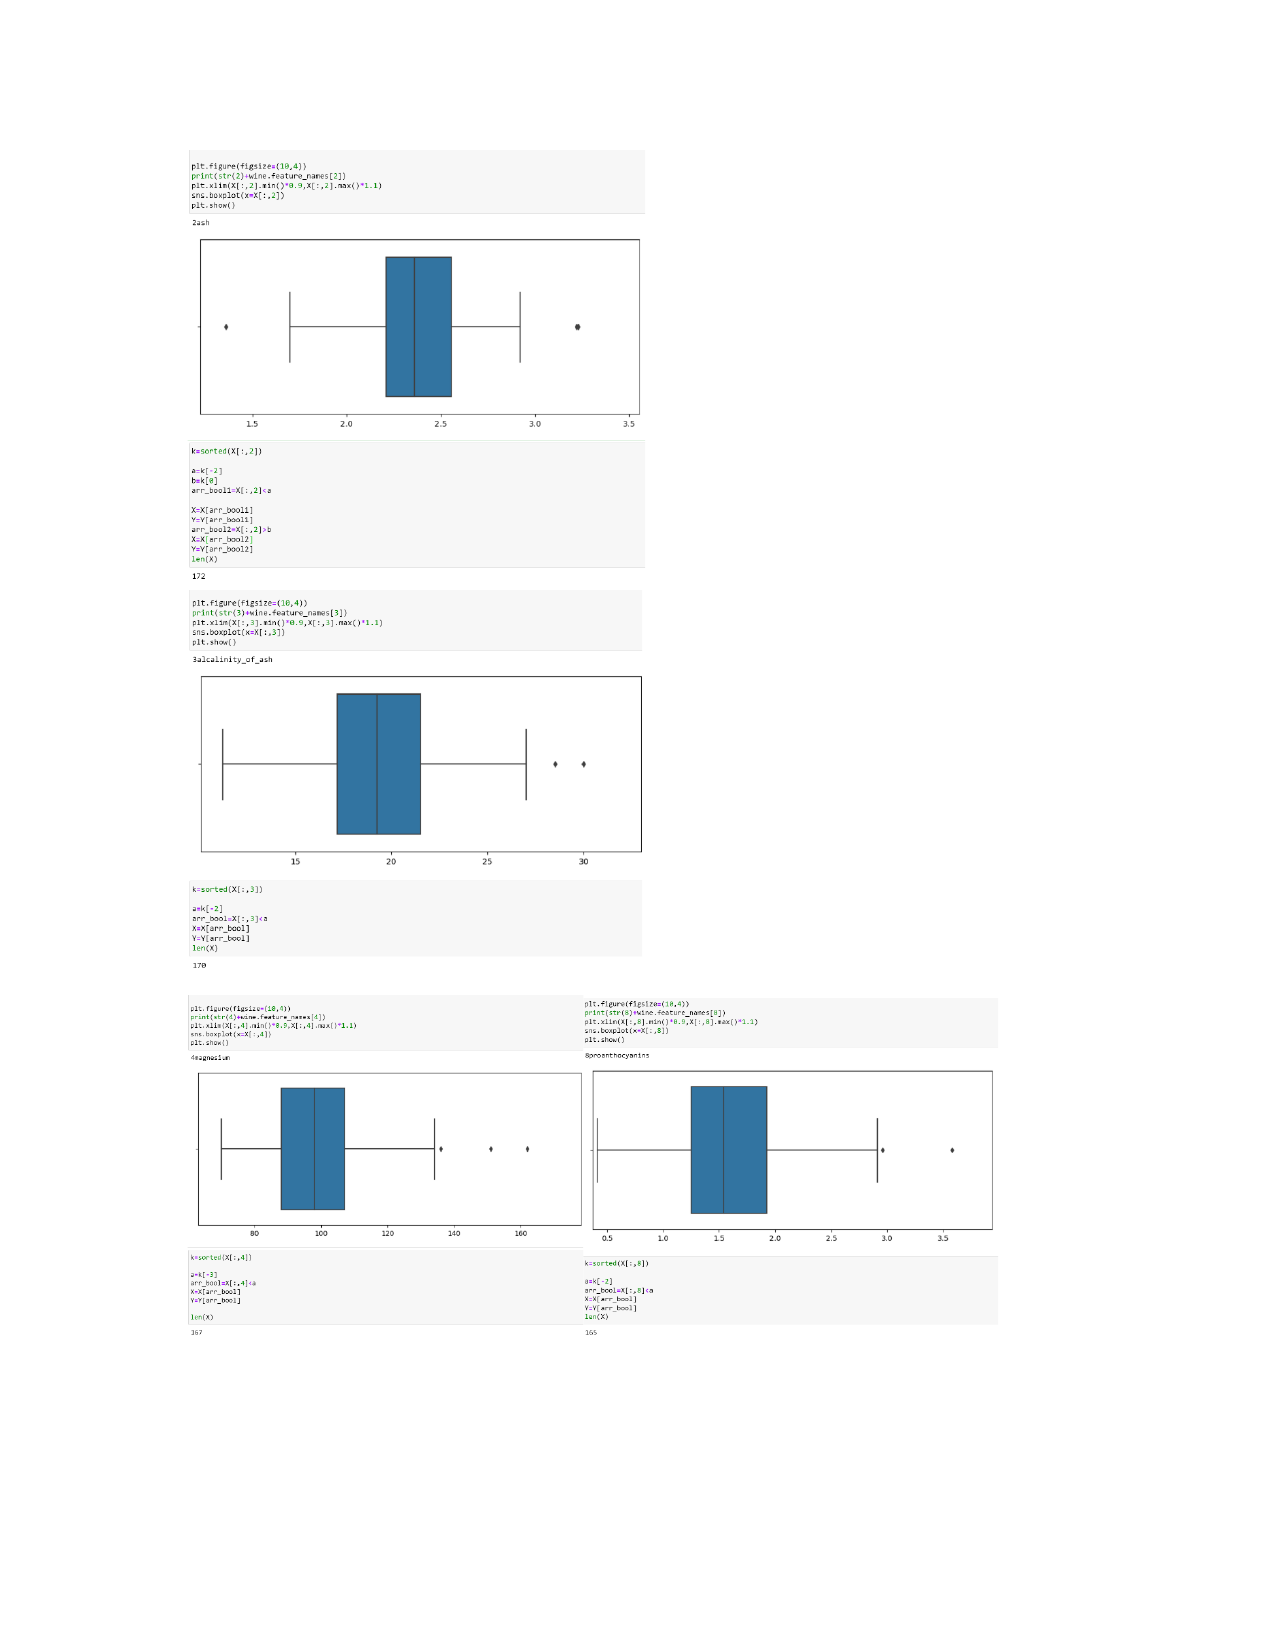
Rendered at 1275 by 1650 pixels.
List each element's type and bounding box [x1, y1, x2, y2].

picture [187, 150, 646, 586]
picture [187, 590, 643, 974]
picture [187, 995, 999, 1341]
